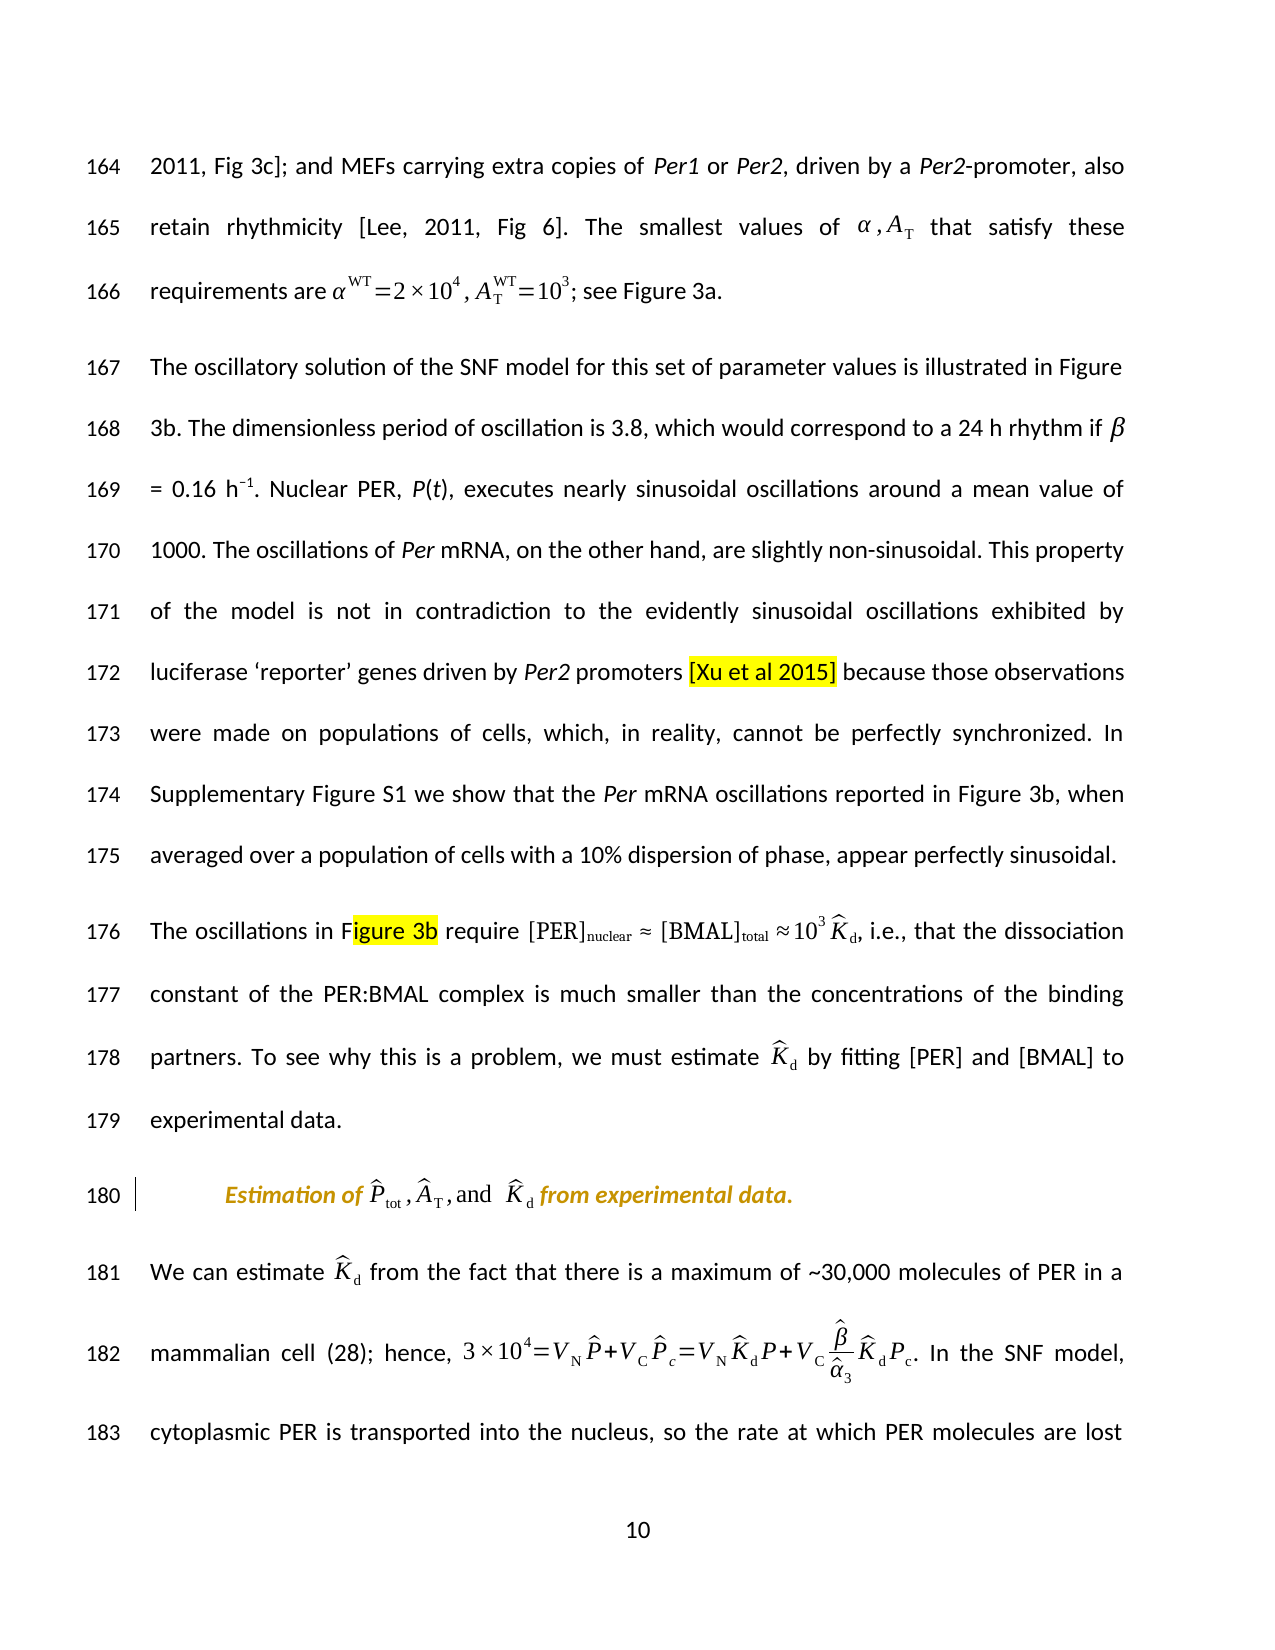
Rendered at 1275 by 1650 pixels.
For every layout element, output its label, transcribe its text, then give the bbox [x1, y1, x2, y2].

text Estimation of from experimental data. [150, 1177, 1125, 1211]
text The oscillatory solution of the SNF model for this set of parameter values is illustrated in Figure 3b. The dimensionless period of oscillation is 3.8, which would correspond to a 24 h rhythm if β = 0.16 h−1. Nuclear PER, P(t), executes nearly sinusoidal oscillations around a mean value of 1000. The oscillations of Per mRNA, on the other hand, are slightly non-sinusoidal. This property of the model is not in contradiction to the evidently sinusoidal oscillations exhibited by luciferase ‘reporter’ genes driven by Per2 promoters [Xu et al 2015] because those observations were made on populations of cells, which, in reality, cannot be perfectly synchronized. In Supplementary Figure S1 we show that the Per mRNA oscillations reported in Figure 3b, when averaged over a population of cells with a 10% dispersion of phase, appear perfectly sinusoidal. [150, 351, 1125, 870]
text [150, 1254, 1125, 1447]
text The oscillations in Figure 3b require [PER]nuclear ≈ [BMAL]total , i.e., that the dissociation constant of the PER:BMAL complex is much smaller than the concentrations of the binding partners. To see why this is a problem, we must estimate by fitting [PER] and [BMAL] to experimental data. [150, 913, 1125, 1134]
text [150, 150, 1125, 308]
